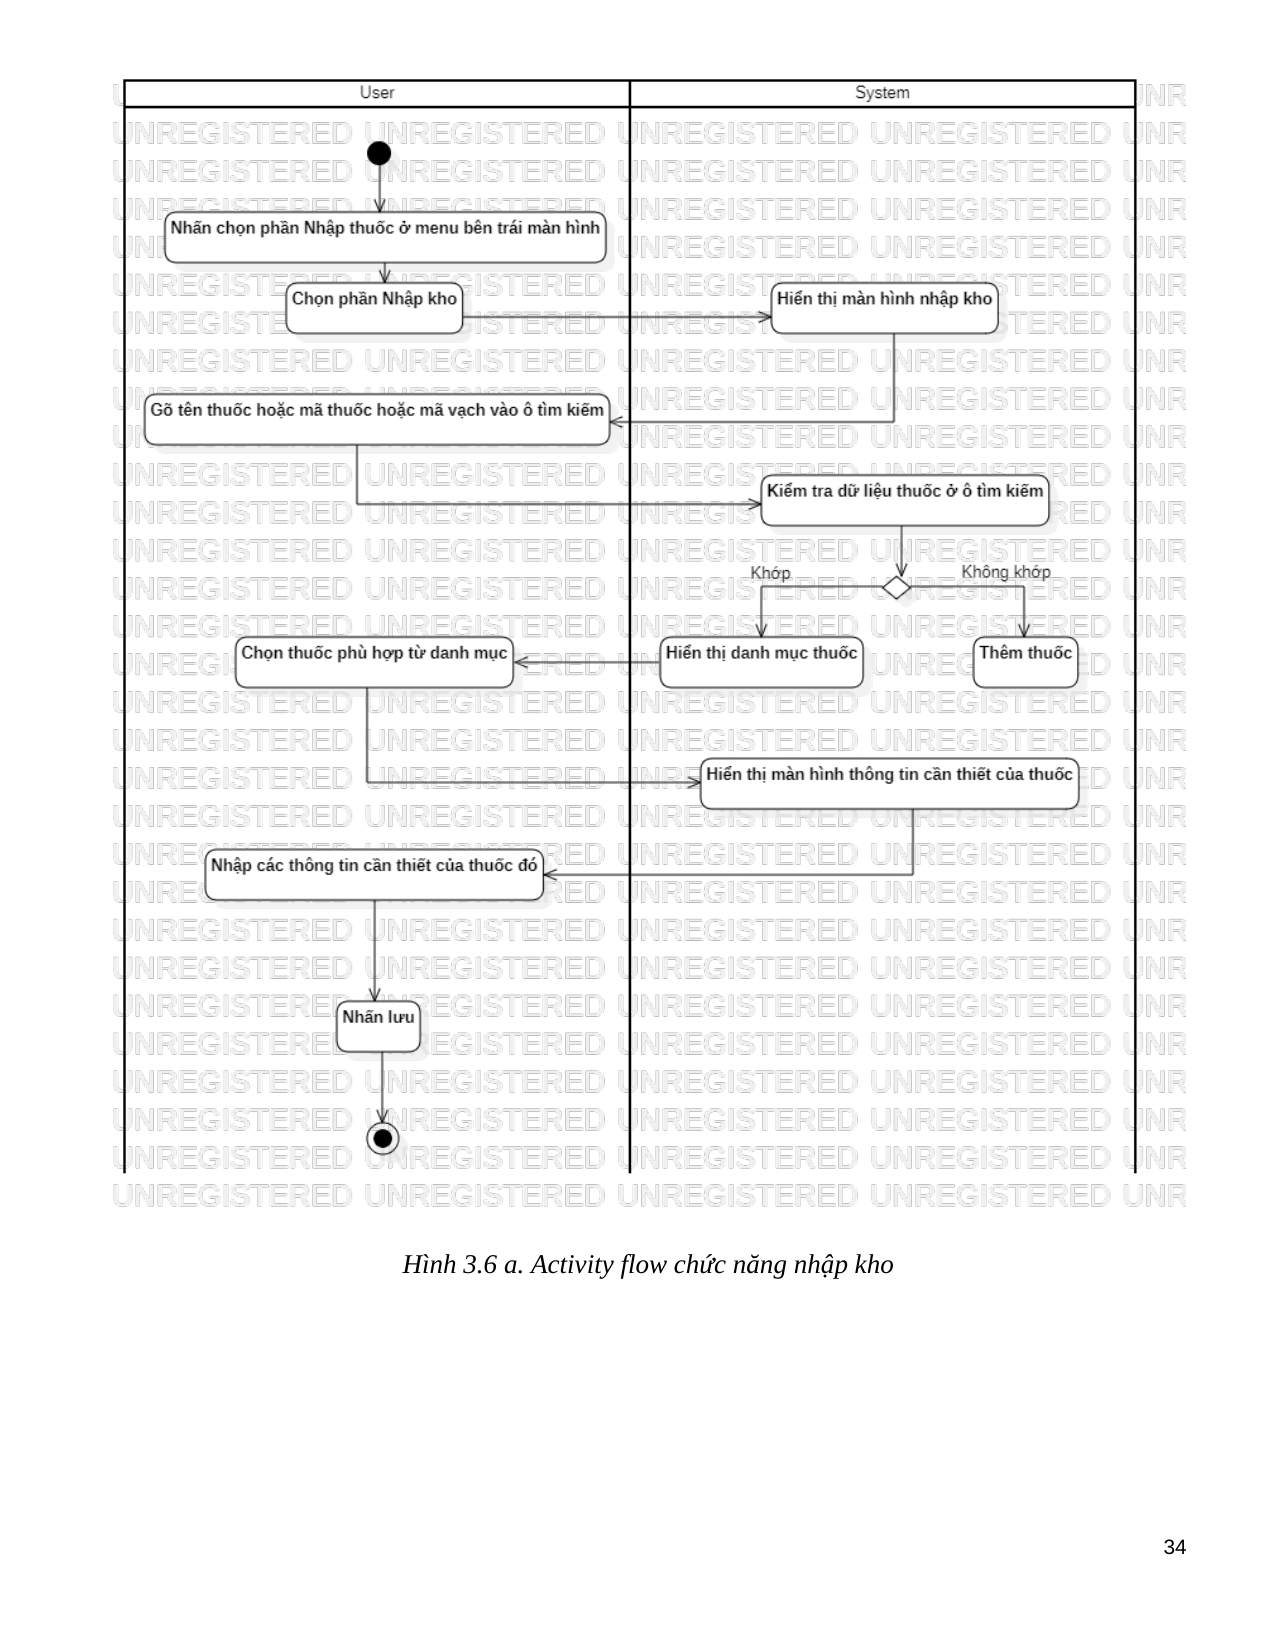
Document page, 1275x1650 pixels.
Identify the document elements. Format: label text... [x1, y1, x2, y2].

picture [112, 68, 1186, 1224]
text Hình 3.6 a. Activity flow chức năng nhập kho [112, 1248, 1186, 1279]
